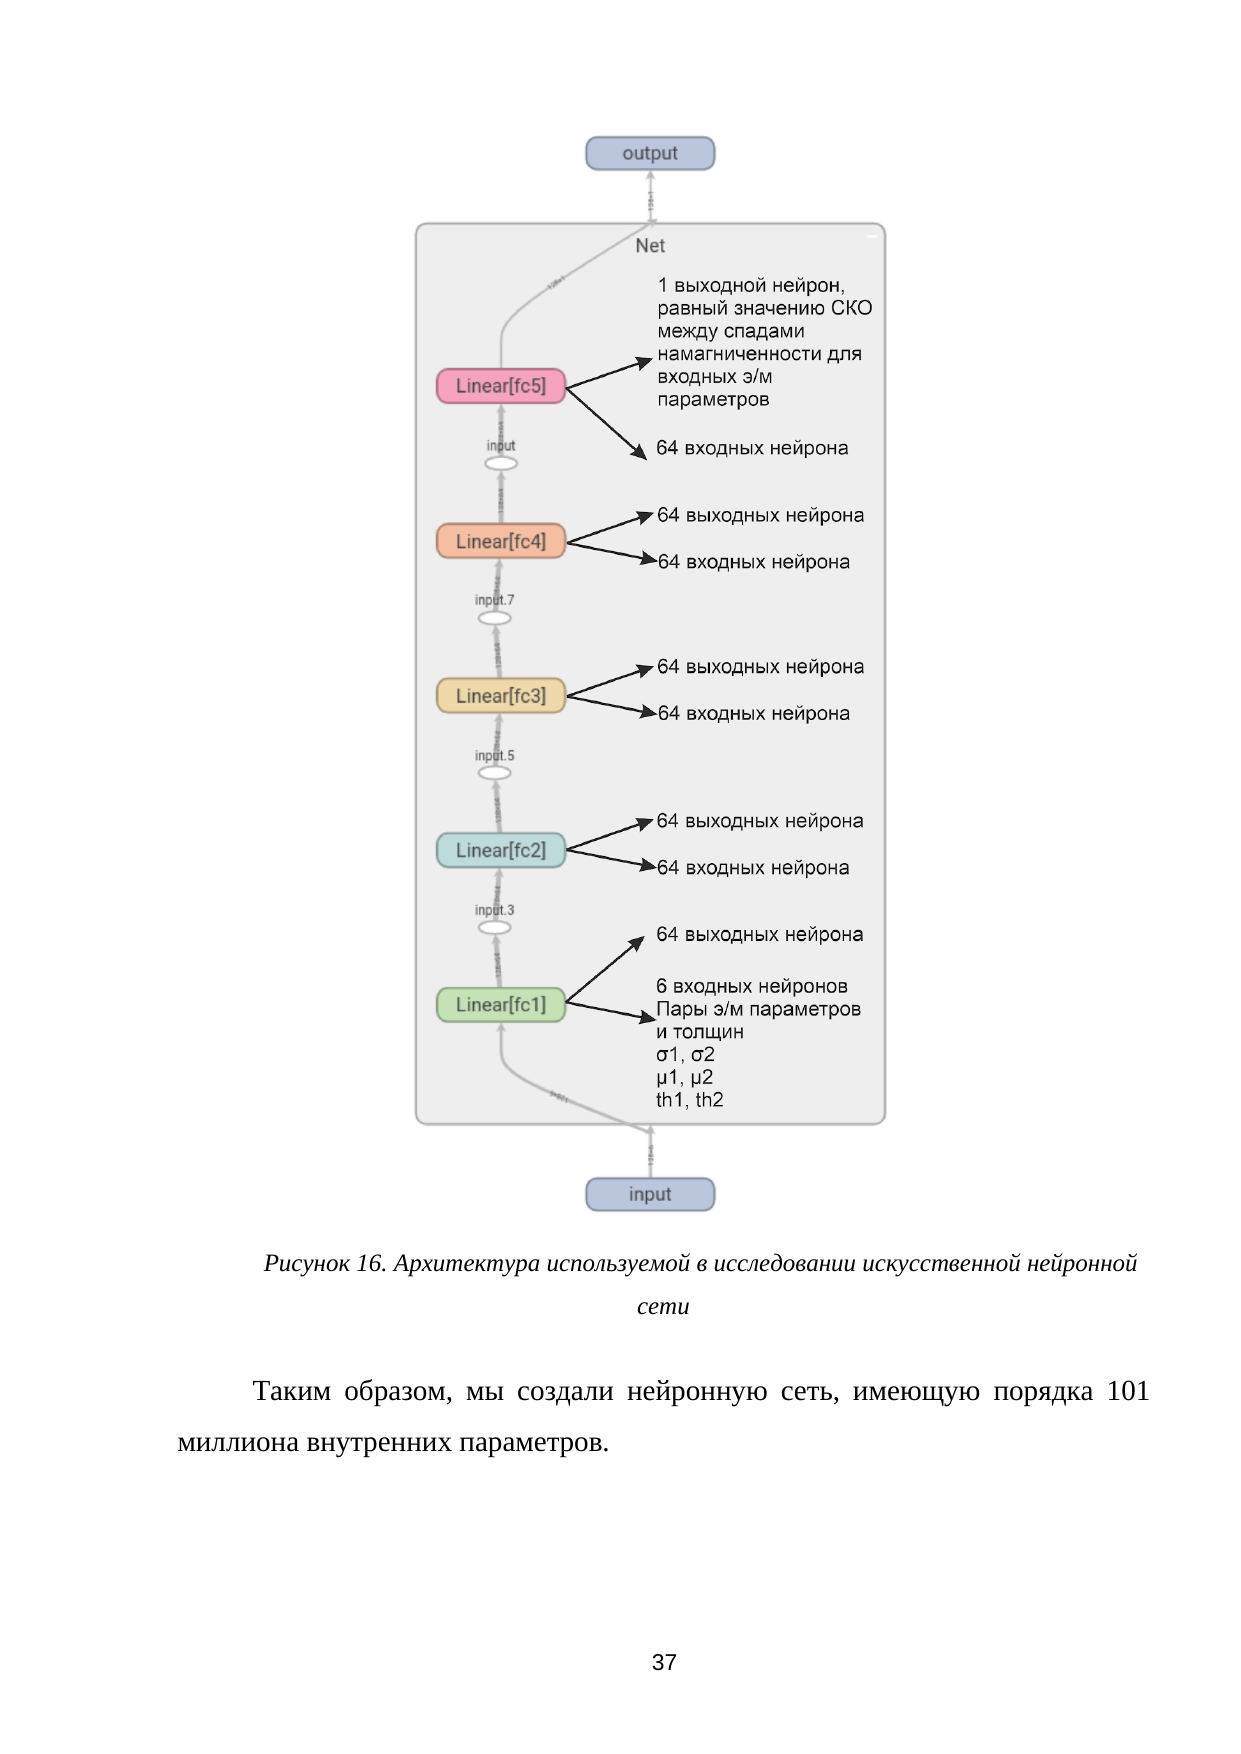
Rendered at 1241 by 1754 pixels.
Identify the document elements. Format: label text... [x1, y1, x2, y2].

picture [316, 118, 1012, 1235]
text Рисунок 16. Архитектура используемой в исследовании искусственной нейронной сети [177, 1248, 1152, 1319]
text Таким образом, мы создали нейронную сеть, имеющую порядка 101 миллиона внутренних параметров. [177, 1373, 1152, 1457]
